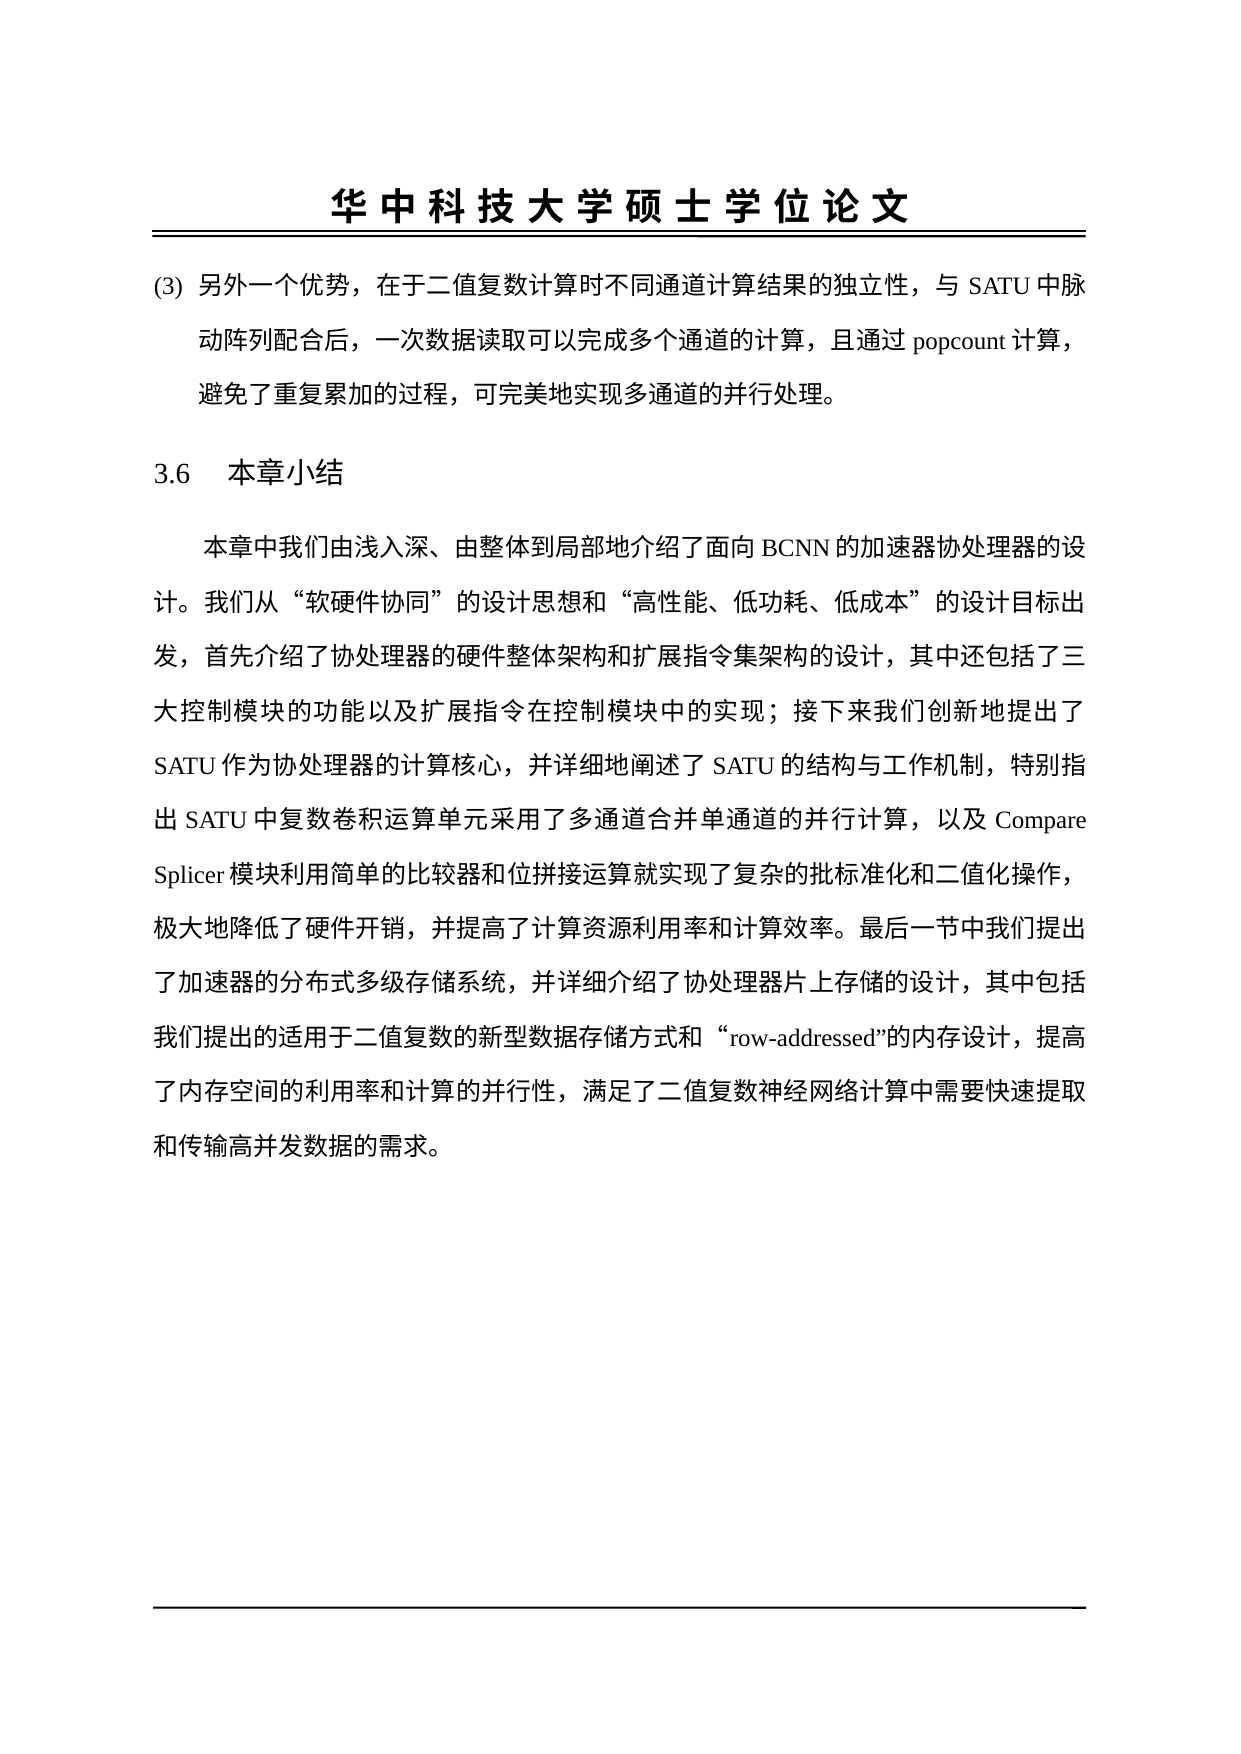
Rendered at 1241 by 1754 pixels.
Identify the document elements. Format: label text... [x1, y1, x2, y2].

text 本章中我们由浅入深、由整体到局部地介绍了面向BCNN的加速器协处理器的设计。我们从“软硬件协同”的设计思想和“高性能、低功耗、低成本”的设计目标出发，首先介绍了协处理器的硬件整体架构和扩展指令集架构的设计，其中还包括了三大控制模块的功能以及扩展指令在控制模块中的实现；接下来我们创新地提出了SATU作为协处理器的计算核心，并详细地阐述了SATU的结构与工作机制，特别指出SATU中复数卷积运算单元采用了多通道合并单通道的并行计算，以及Compare Splicer模块利用简单的比较器和位拼接运算就实现了复杂的批标准化和二值化操作，极大地降低了硬件开销，并提高了计算资源利用率和计算效率。最后一节中我们提出了加速器的分布式多级存储系统，并详细介绍了协处理器片上存储的设计，其中包括我们提出的适用于二值复数的新型数据存储方式和“row-addressed”的内存设计，提高了内存空间的利用率和计算的并行性，满足了二值复数神经网络计算中需要快速提取和传输高并发数据的需求。 [153, 528, 1087, 1162]
list 另外一个优势，在于二值复数计算时不同通道计算结果的独立性，与SATU中脉动阵列配合后，一次数据读取可以完成多个通道的计算，且通过popcount计算，避免了重复累加的过程，可完美地实现多通道的并行处理。 [153, 266, 1087, 411]
subtitle 本章小结 [153, 450, 1087, 492]
